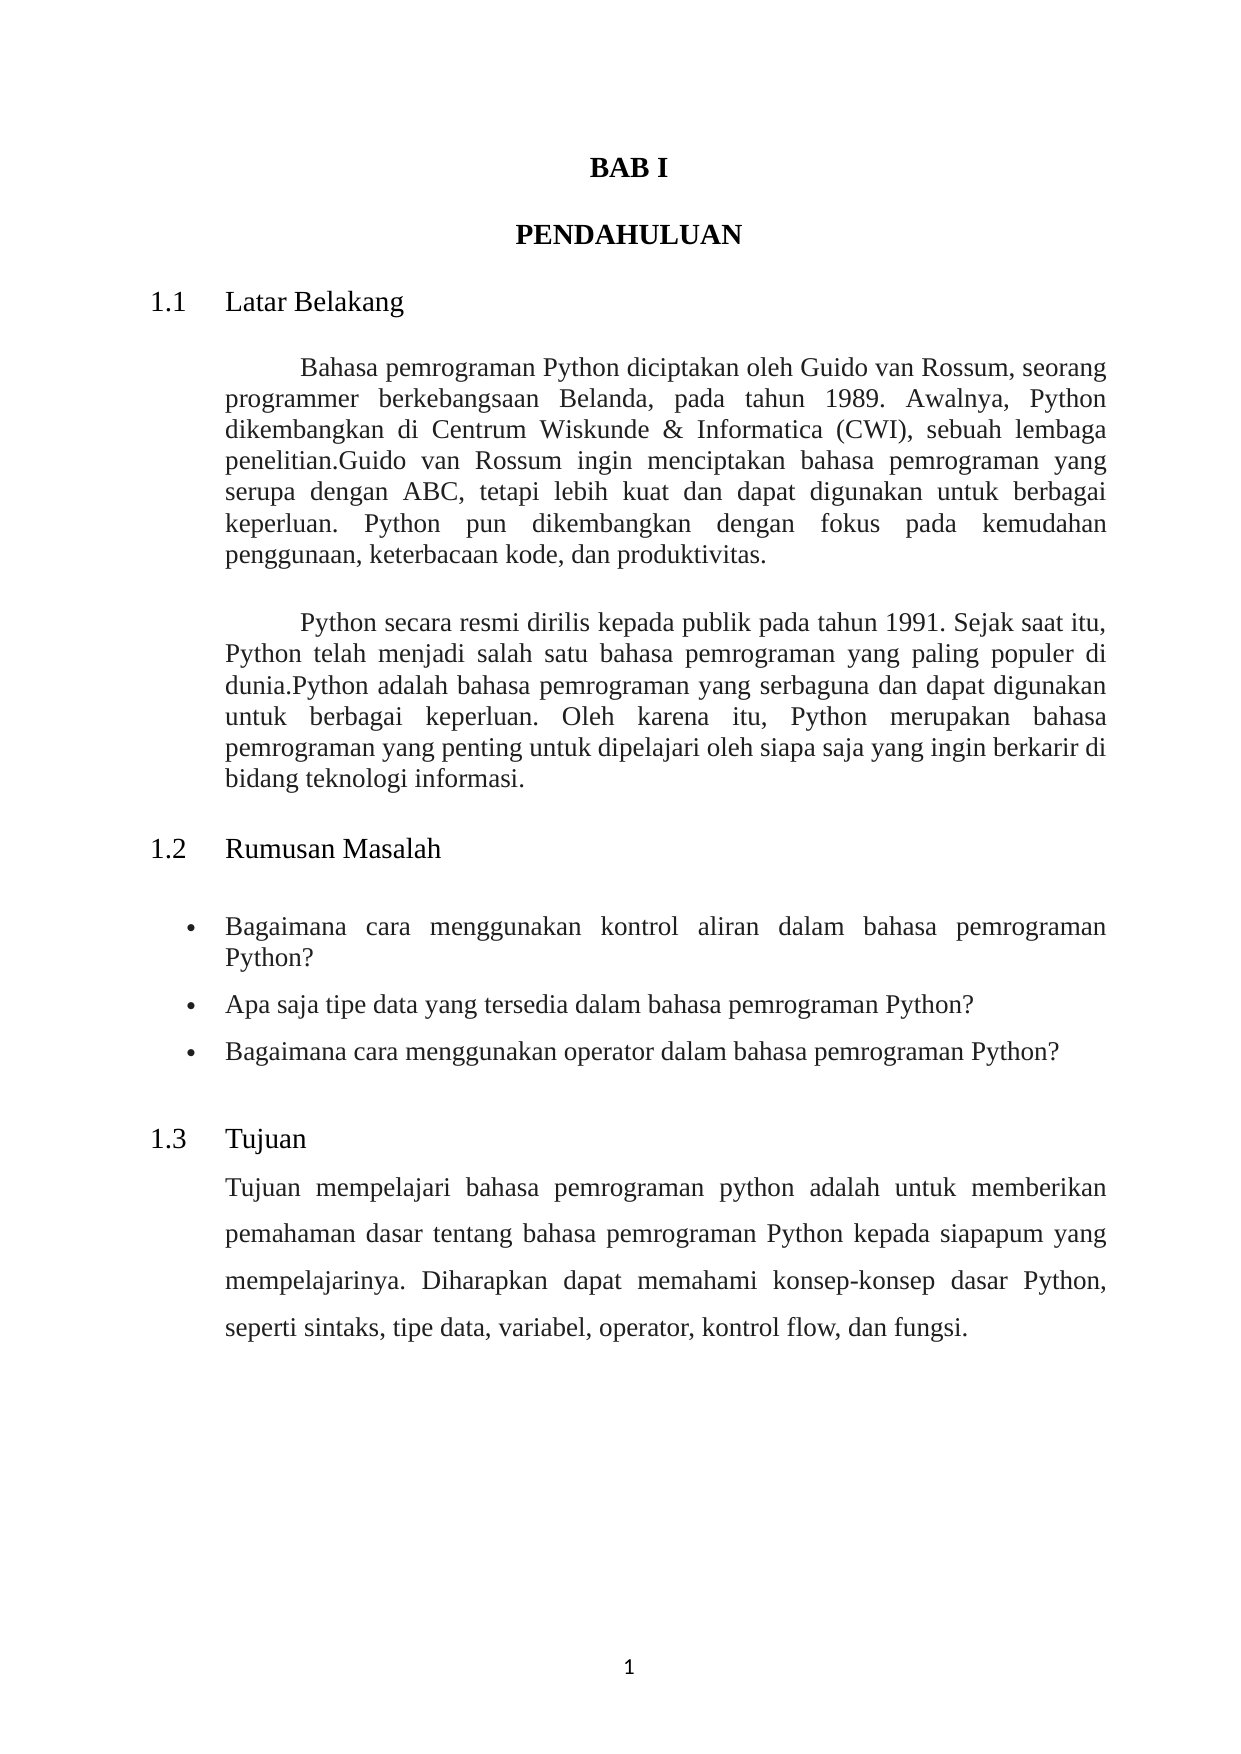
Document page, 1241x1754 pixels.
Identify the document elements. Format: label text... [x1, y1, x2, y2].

text PENDAHULUAN [150, 217, 1107, 251]
text Python secara resmi dirilis kepada publik pada tahun 1991. Sejak saat itu, Python telah menjadi salah satu bahasa pemrograman yang paling populer di dunia.Python adalah bahasa pemrograman yang serbaguna dan dapat digunakan untuk berbagai keperluan. Oleh karena itu, Python merupakan bahasa pemrograman yang penting untuk dipelajari oleh siapa saja yang ingin berkarir di bidang teknologi informasi. [225, 606, 1107, 793]
text BAB I [150, 150, 1107, 183]
text Bahasa pemrograman Python diciptakan oleh Guido van Rossum, seorang programmer berkebangsaan Belanda, pada tahun 1989. Awalnya, Python dikembangkan di Centrum Wiskunde & Informatica (CWI), sebuah lembaga penelitian.Guido van Rossum ingin menciptakan bahasa pemrograman yang serupa dengan ABC, tetapi lebih kuat dan dapat digunakan untuk berbagai keperluan. Python pun dikembangkan dengan fokus pada kemudahan penggunaan, keterbacaan kode, dan produktivitas. [225, 351, 1107, 569]
text 1.3 Tujuan Tujuan mempelajari bahasa pemrograman python adalah untuk memberikan pemahaman dasar tentang bahasa pemrograman Python kepada siapapum yang mempelajarinya. Diharapkan dapat memahami konsep-konsep dasar Python, seperti sintaks, tipe data, variabel, operator, kontrol flow, dan fungsi. [150, 1122, 1107, 1342]
list Bagaimana cara menggunakan kontrol aliran dalam bahasa pemrograman Python? [187, 910, 1107, 973]
text 1.2 Rumusan Masalah [150, 831, 1107, 864]
list Bagaimana cara menggunakan operator dalam bahasa pemrograman Python? [187, 1035, 1107, 1066]
text 1.1 Latar Belakang [150, 284, 1107, 317]
list Apa saja tipe data yang tersedia dalam bahasa pemrograman Python? [187, 988, 1107, 1019]
